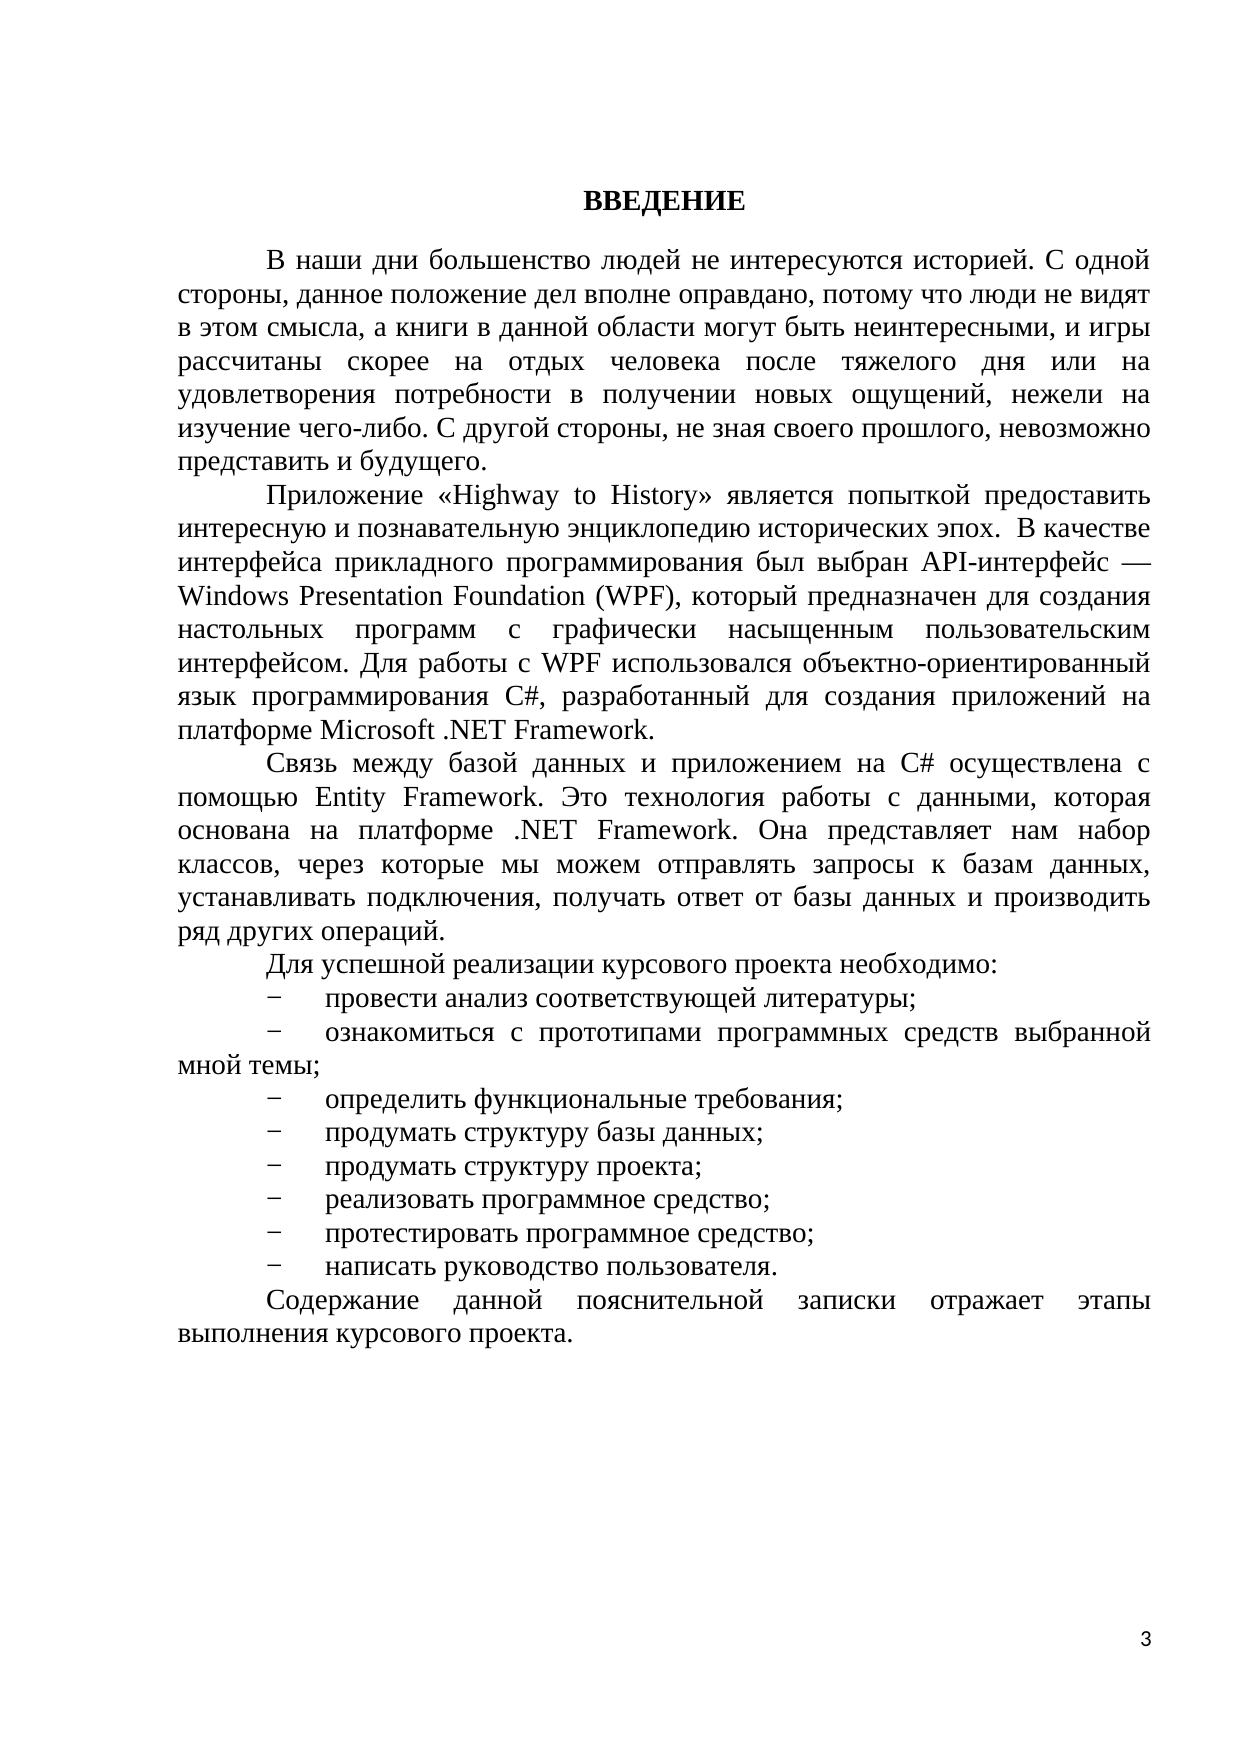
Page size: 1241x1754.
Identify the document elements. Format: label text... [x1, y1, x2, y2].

list провести анализ соответствующей литературы; [177, 980, 1152, 1014]
list ознакомиться с прототипами программных средств выбранной мной темы; [177, 1014, 1152, 1081]
text Для успешной реализации курсового проекта необходимо: [177, 947, 1152, 980]
list протестировать программное средство; [177, 1215, 1152, 1248]
list определить функциональные требования; [177, 1081, 1152, 1114]
text Содержание данной пояснительной записки отражает этапы выполнения курсового проекта. [177, 1282, 1152, 1349]
list продумать структуру базы данных; [177, 1114, 1152, 1148]
list написать руководство пользователя. [177, 1248, 1152, 1282]
list реализовать программное средство; [177, 1181, 1152, 1215]
list продумать структуру проекта; [177, 1148, 1152, 1181]
text Приложение «Highway to History» является попыткой предоставить интересную и познавательную энциклопедию исторических эпох. В качестве интерфейса прикладного программирования был выбран API-интерфейс — Windows Presentation Foundation (WPF), который предназначен для создания настольных программ с графически насыщенным пользовательским интерфейсом. Для работы с WPF использовался объектно-ориентированный язык программирования С#, разработанный для создания приложений на платформе Microsoft .NET Framework. [177, 477, 1152, 745]
text Связь между базой данных и приложением на C# осуществлена с помощью Entity Framework. Это технология работы с данными, которая основана на платформе .NET Framework. Она представляет нам набор классов, через которые мы можем отправлять запросы к базам данных, устанавливать подключения, получать ответ от базы данных и производить ряд других операций. [177, 745, 1152, 947]
text В наши дни большенство людей не интересуются историей. С одной стороны, данное положение дел вполне оправдано, потому что люди не видят в этом смысла, а книги в данной области могут быть неинтересными, и игры рассчитаны скорее на отдых человека после тяжелого дня или на удовлетворения потребности в получении новых ощущений, нежели на изучение чего-либо. С другой стороны, не зная своего прошлого, невозможно представить и будущего. [177, 242, 1152, 477]
text ВВЕДЕНИЕ [177, 183, 1152, 216]
